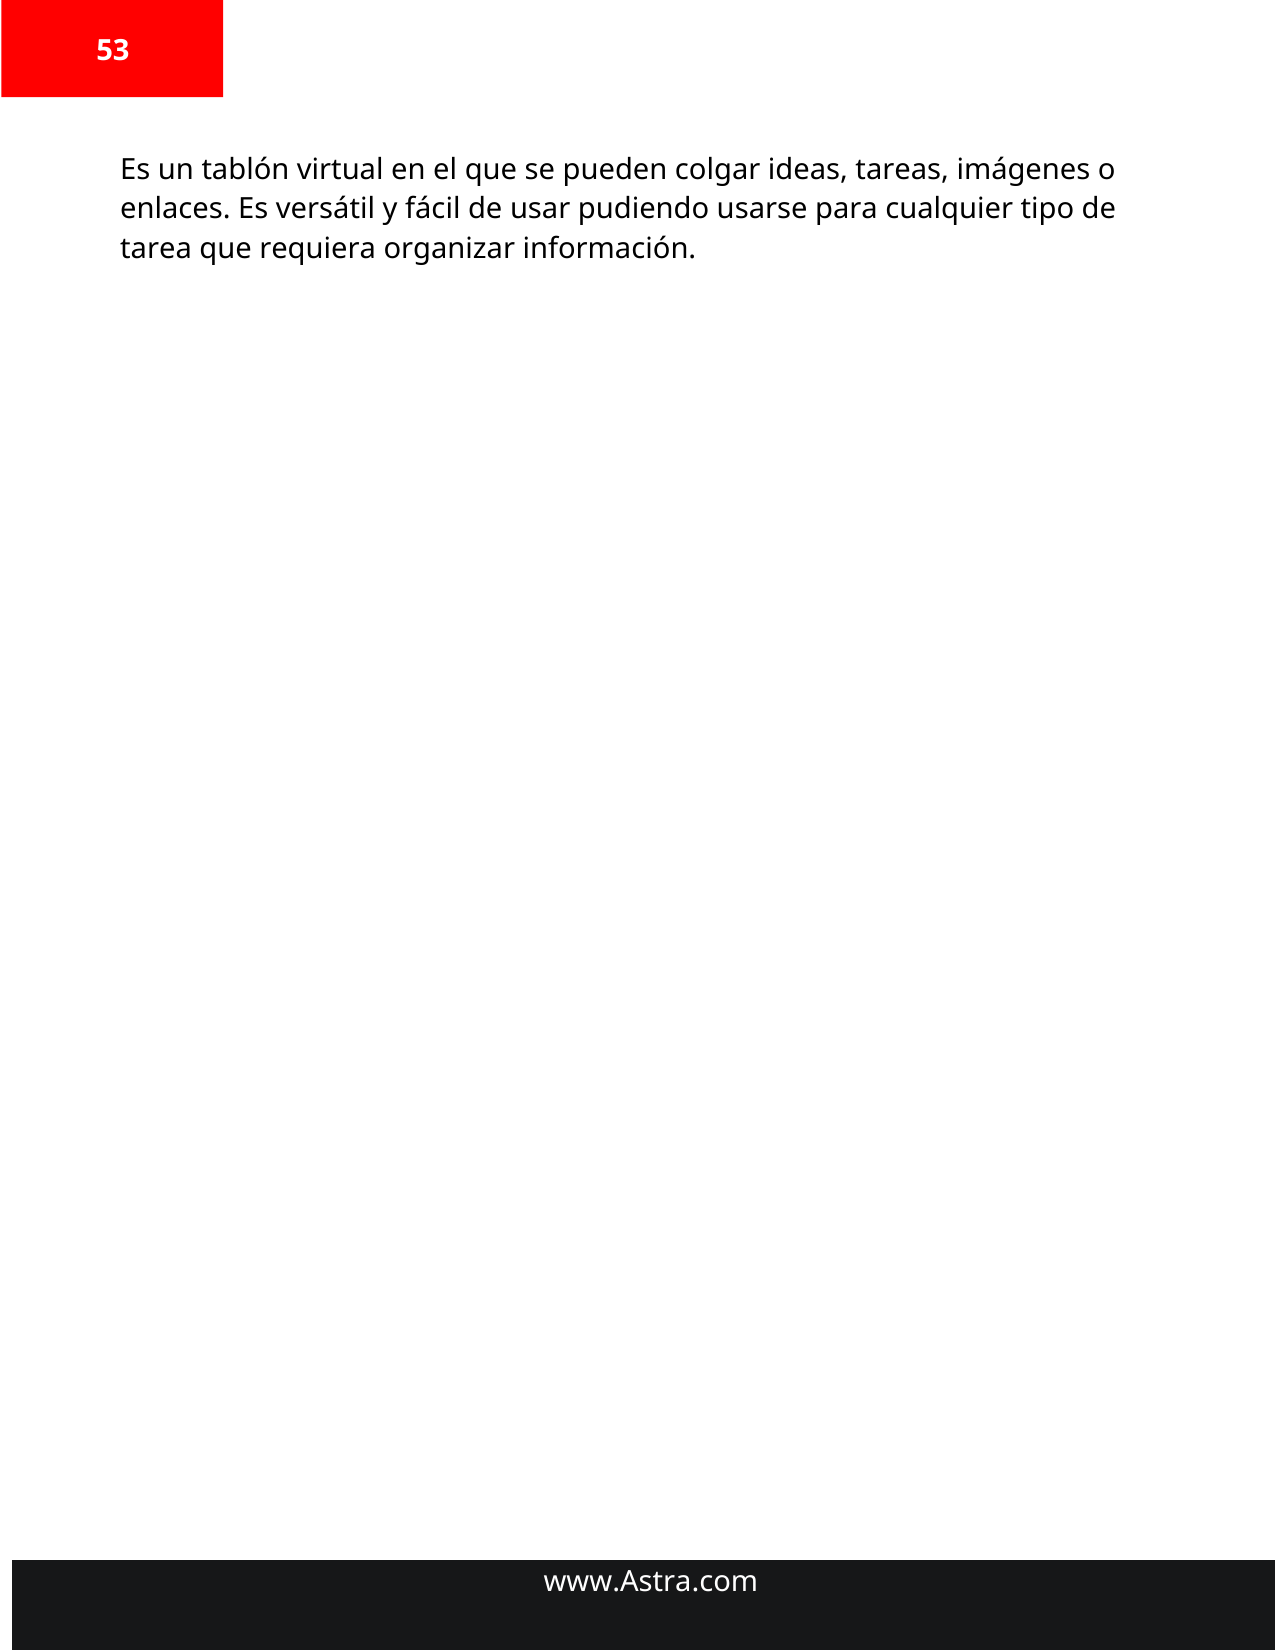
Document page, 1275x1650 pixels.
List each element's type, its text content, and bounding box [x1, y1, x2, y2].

text Es un tablón virtual en el que se pueden colgar ideas, tareas, imágenes o enlaces. Es versátil y fácil de usar pudiendo usarse para cualquier tipo de tarea que requiera organizar información. [120, 148, 1181, 267]
